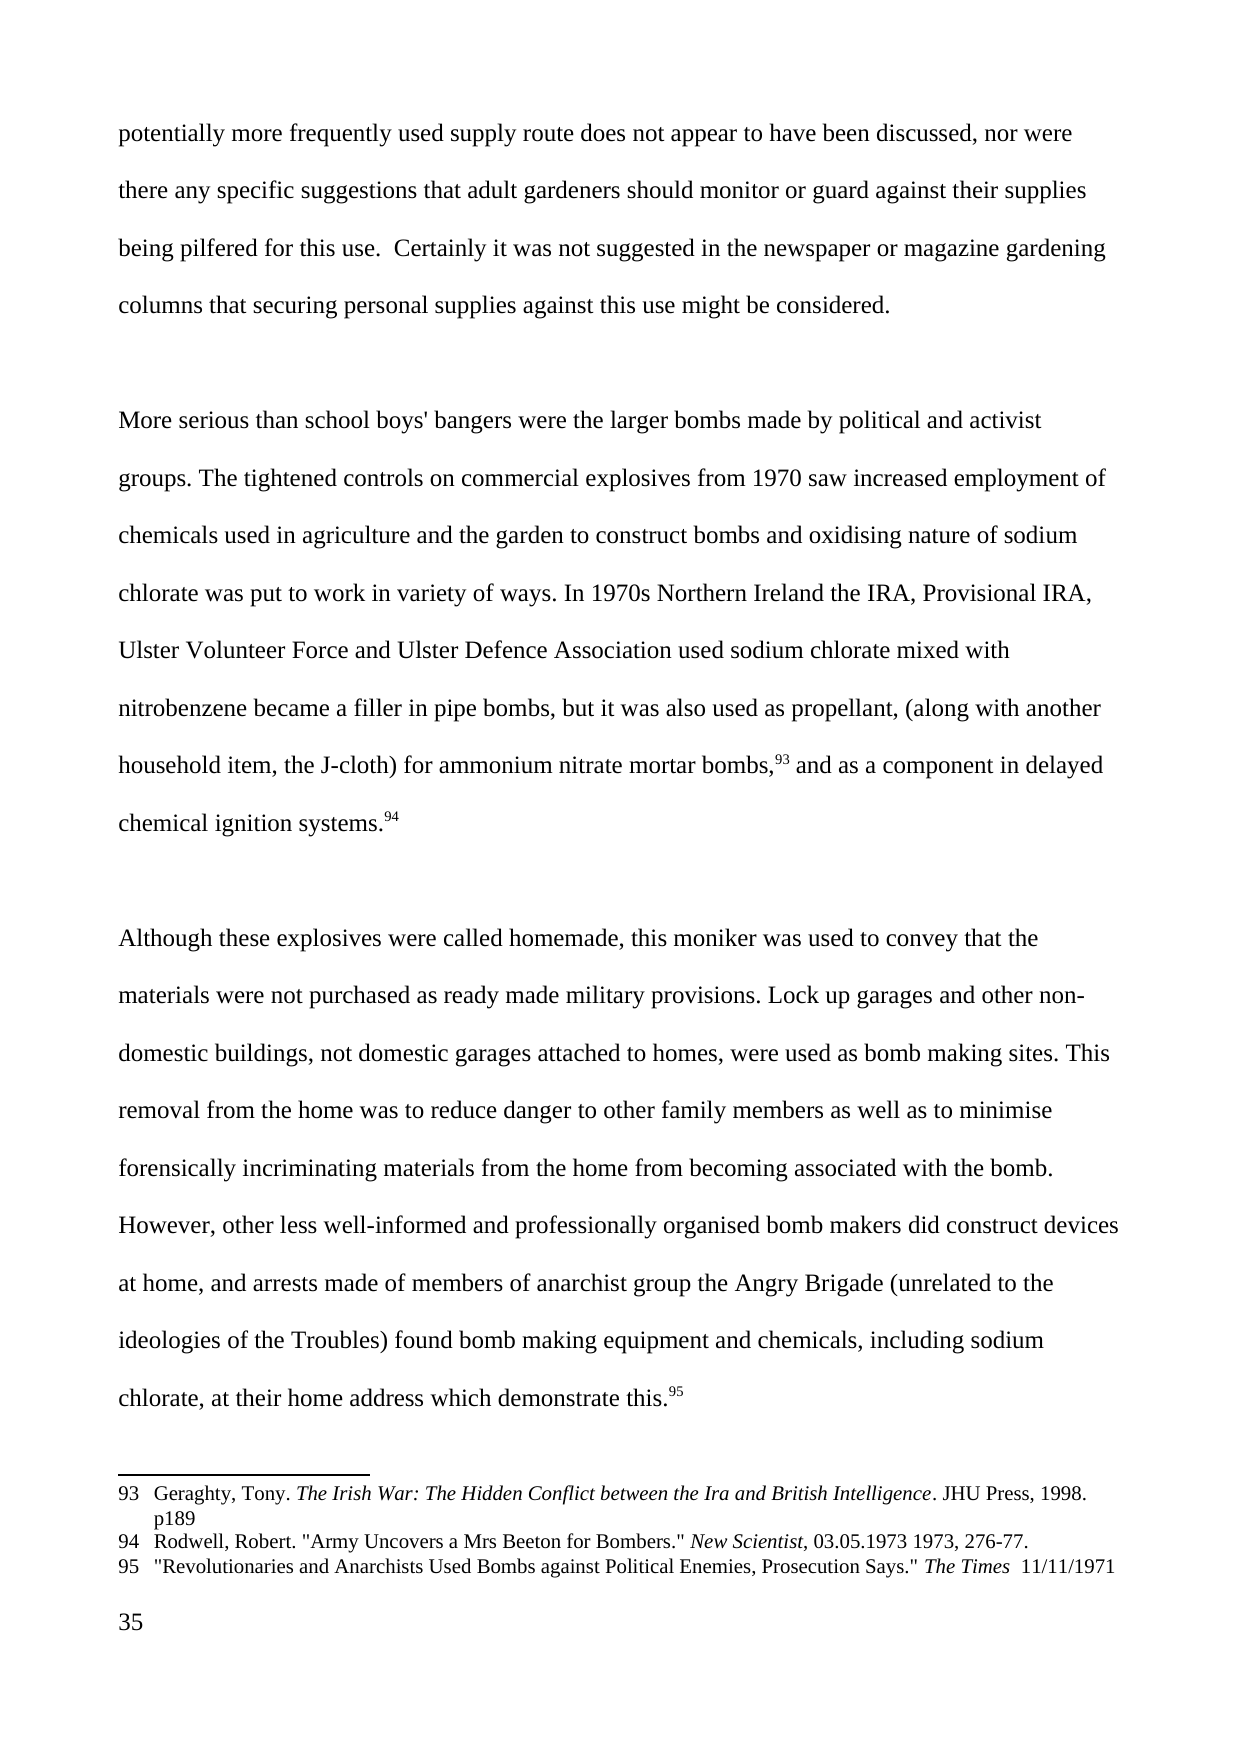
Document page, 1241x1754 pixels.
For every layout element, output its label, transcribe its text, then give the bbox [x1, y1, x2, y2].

text Although these explosives were called homemade, this moniker was used to convey that the materials were not purchased as ready made military provisions. Lock up garages and other non-domestic buildings, not domestic garages attached to homes, were used as bomb making sites. This removal from the home was to reduce danger to other family members as well as to minimise forensically incriminating materials from the home from becoming associated with the bomb. However, other less well-informed and professionally organised bomb makers did construct devices at home, and arrests made of members of anarchist group the Angry Brigade (unrelated to the ideologies of the Troubles) found bomb making equipment and chemicals, including sodium chlorate, at their home address which demonstrate this. [118, 923, 1122, 1412]
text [118, 118, 1122, 319]
text More serious than school boys' bangers were the larger bombs made by political and activist groups. The tightened controls on commercial explosives from 1970 saw increased employment of chemicals used in agriculture and the garden to construct bombs and oxidising nature of sodium chlorate was put to work in variety of ways. In 1970s Northern Ireland the IRA, Provisional IRA, Ulster Volunteer Force and Ulster Defence Association used sodium chlorate mixed with nitrobenzene became a filler in pipe bombs, but it was also used as propellant, (along with another household item, the J-cloth) for ammonium nitrate mortar bombs, and as a component in delayed chemical ignition systems. [118, 406, 1122, 837]
